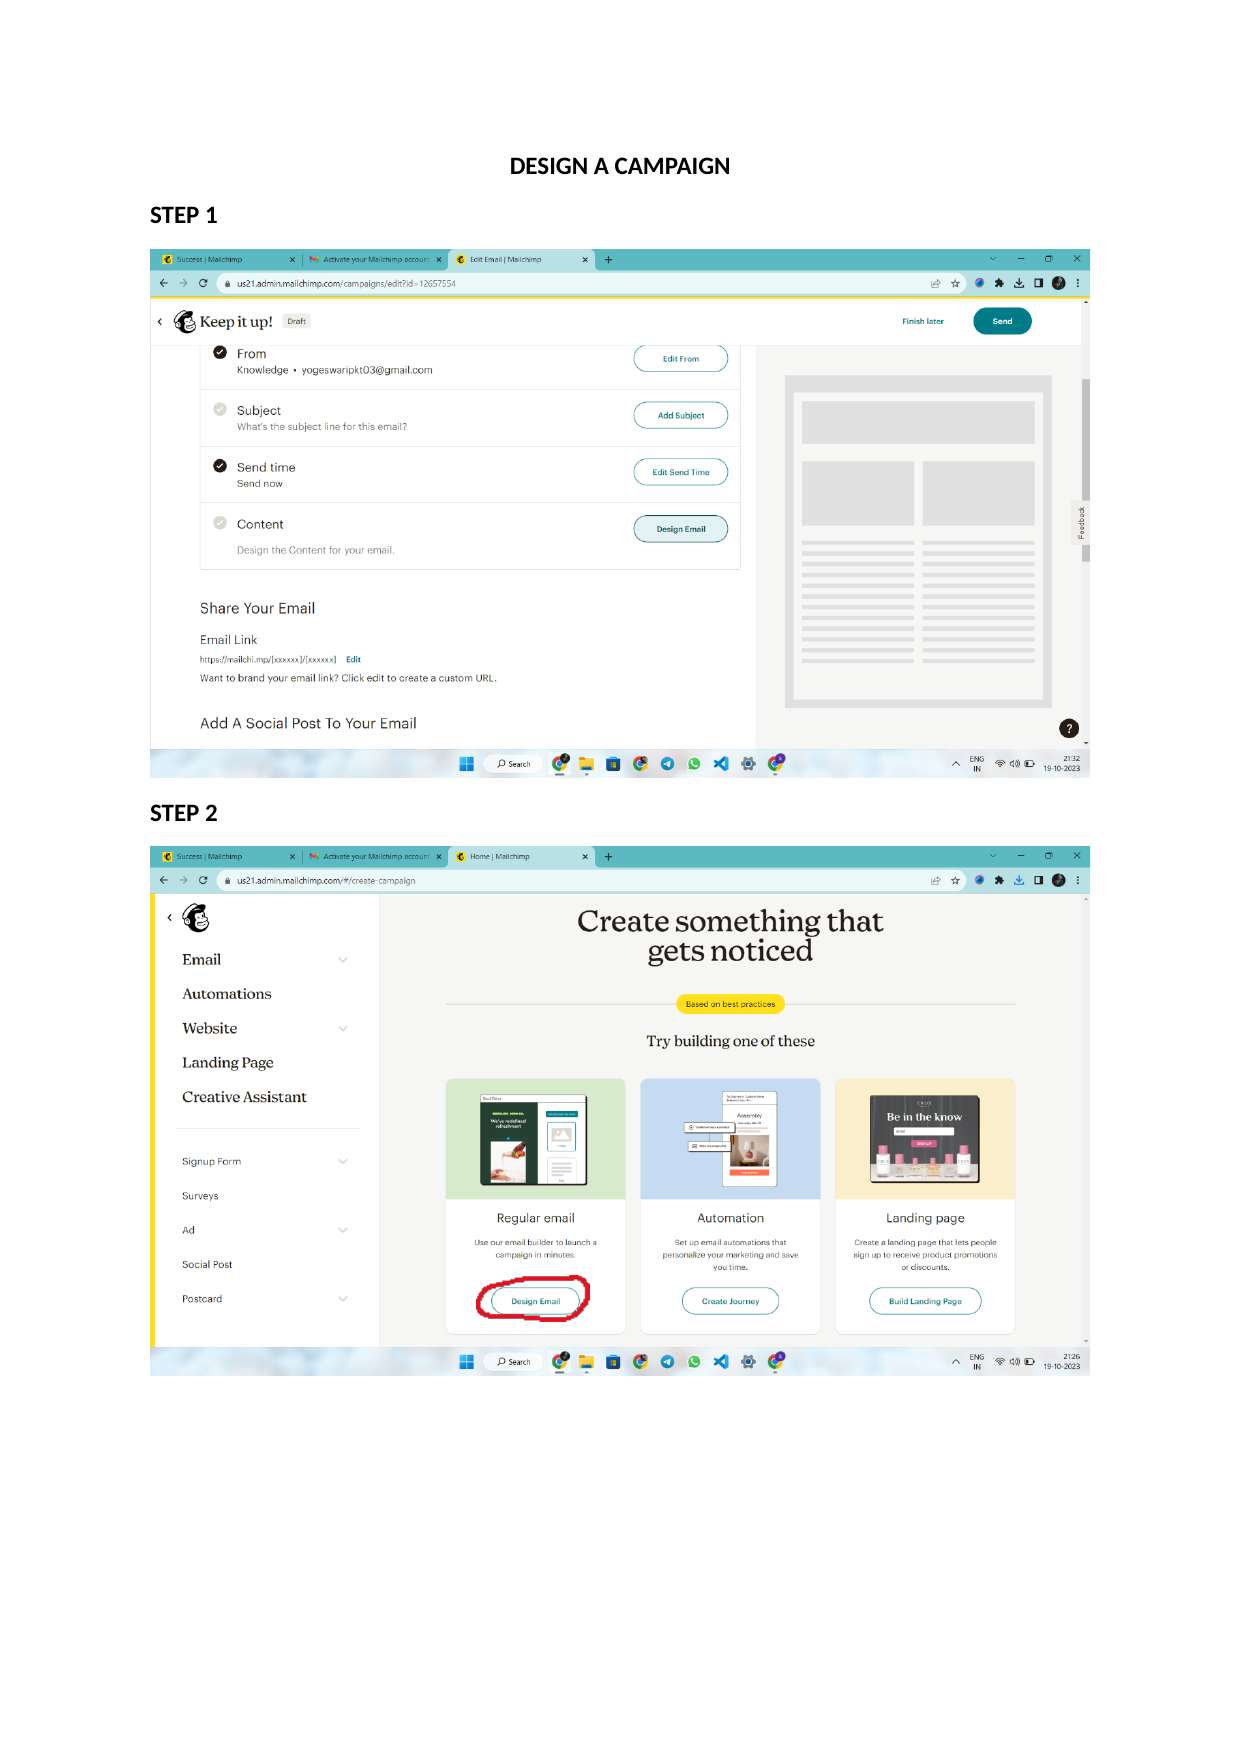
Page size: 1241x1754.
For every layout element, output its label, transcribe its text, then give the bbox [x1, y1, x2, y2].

text STEP 1 [150, 199, 1090, 230]
text STEP 2 [150, 797, 1090, 827]
picture [150, 249, 1091, 778]
picture [150, 846, 1091, 1376]
text DESIGN A CAMPAIGN [150, 150, 1090, 181]
